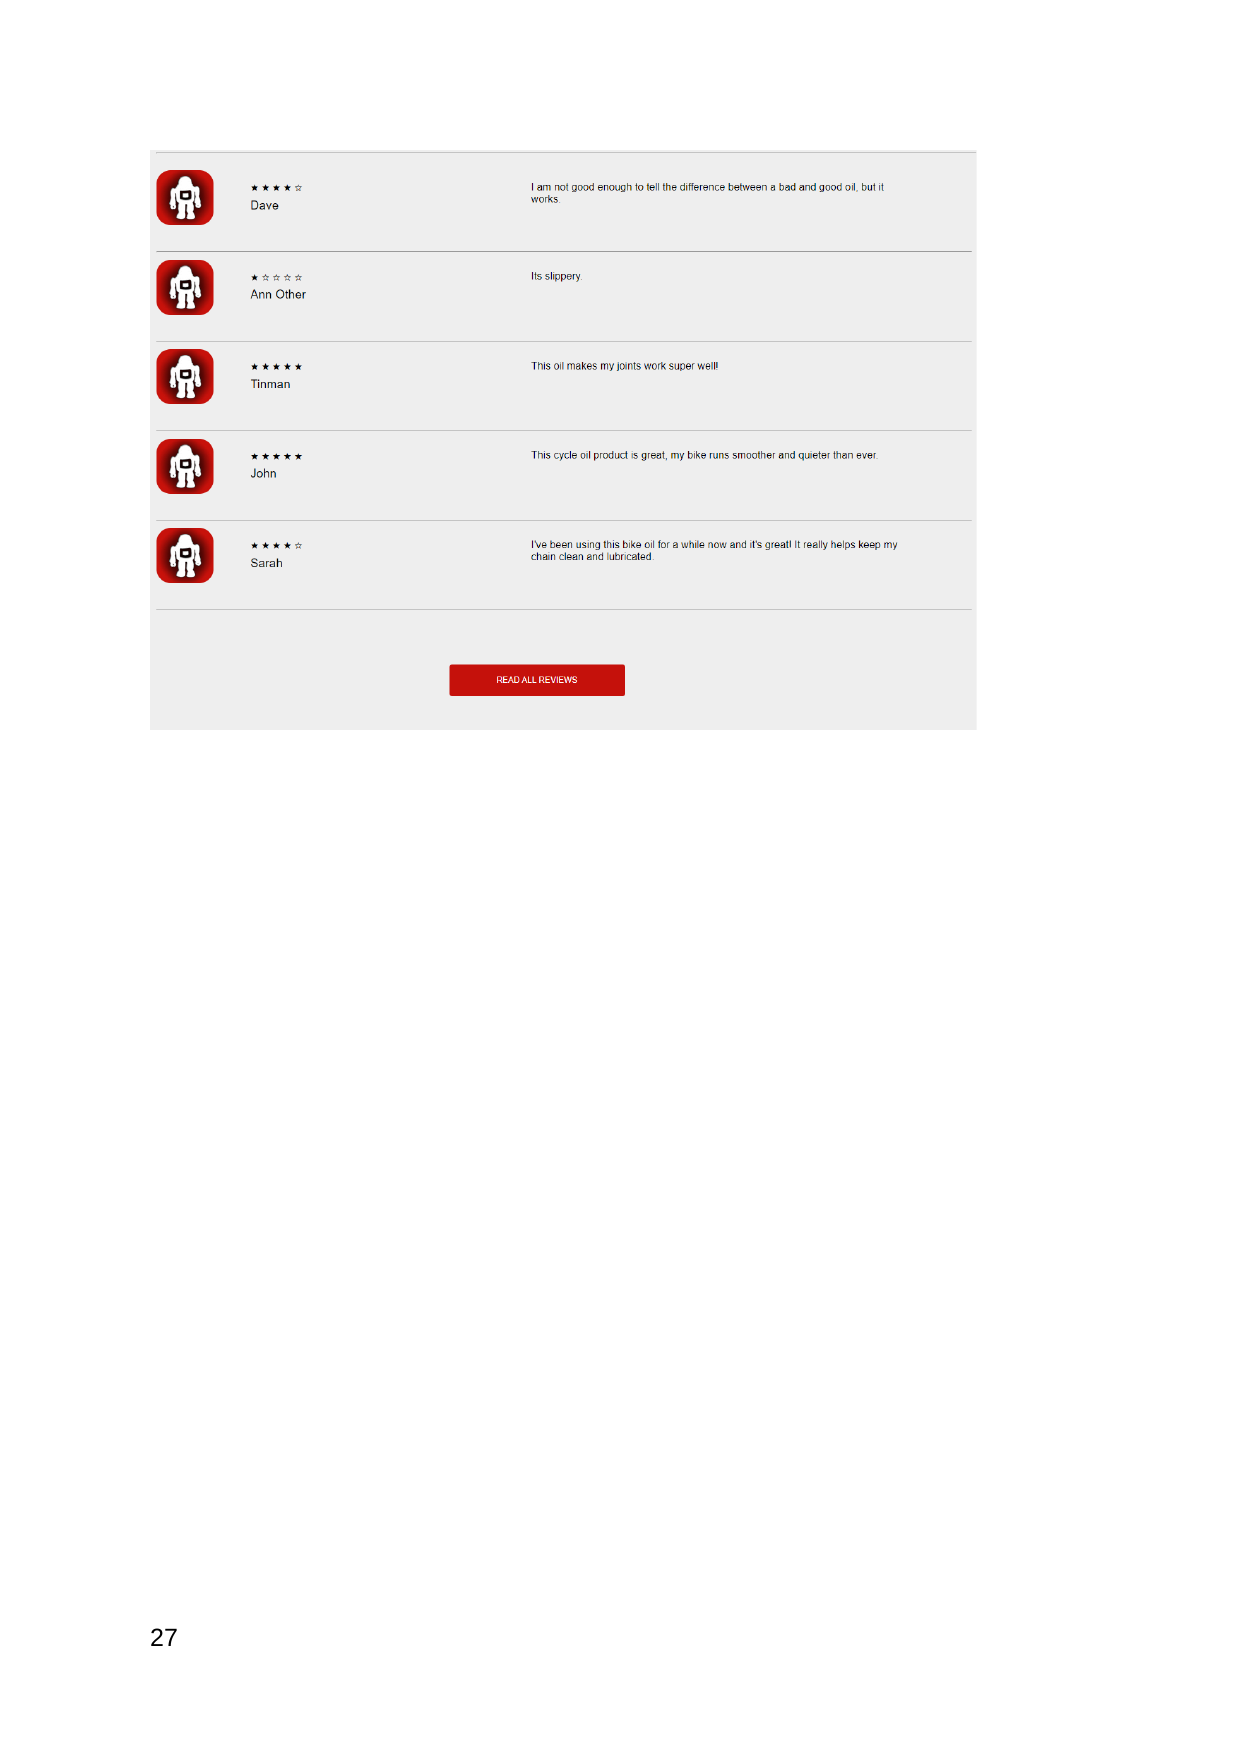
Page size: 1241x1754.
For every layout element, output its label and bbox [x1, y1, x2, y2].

picture [150, 150, 977, 730]
